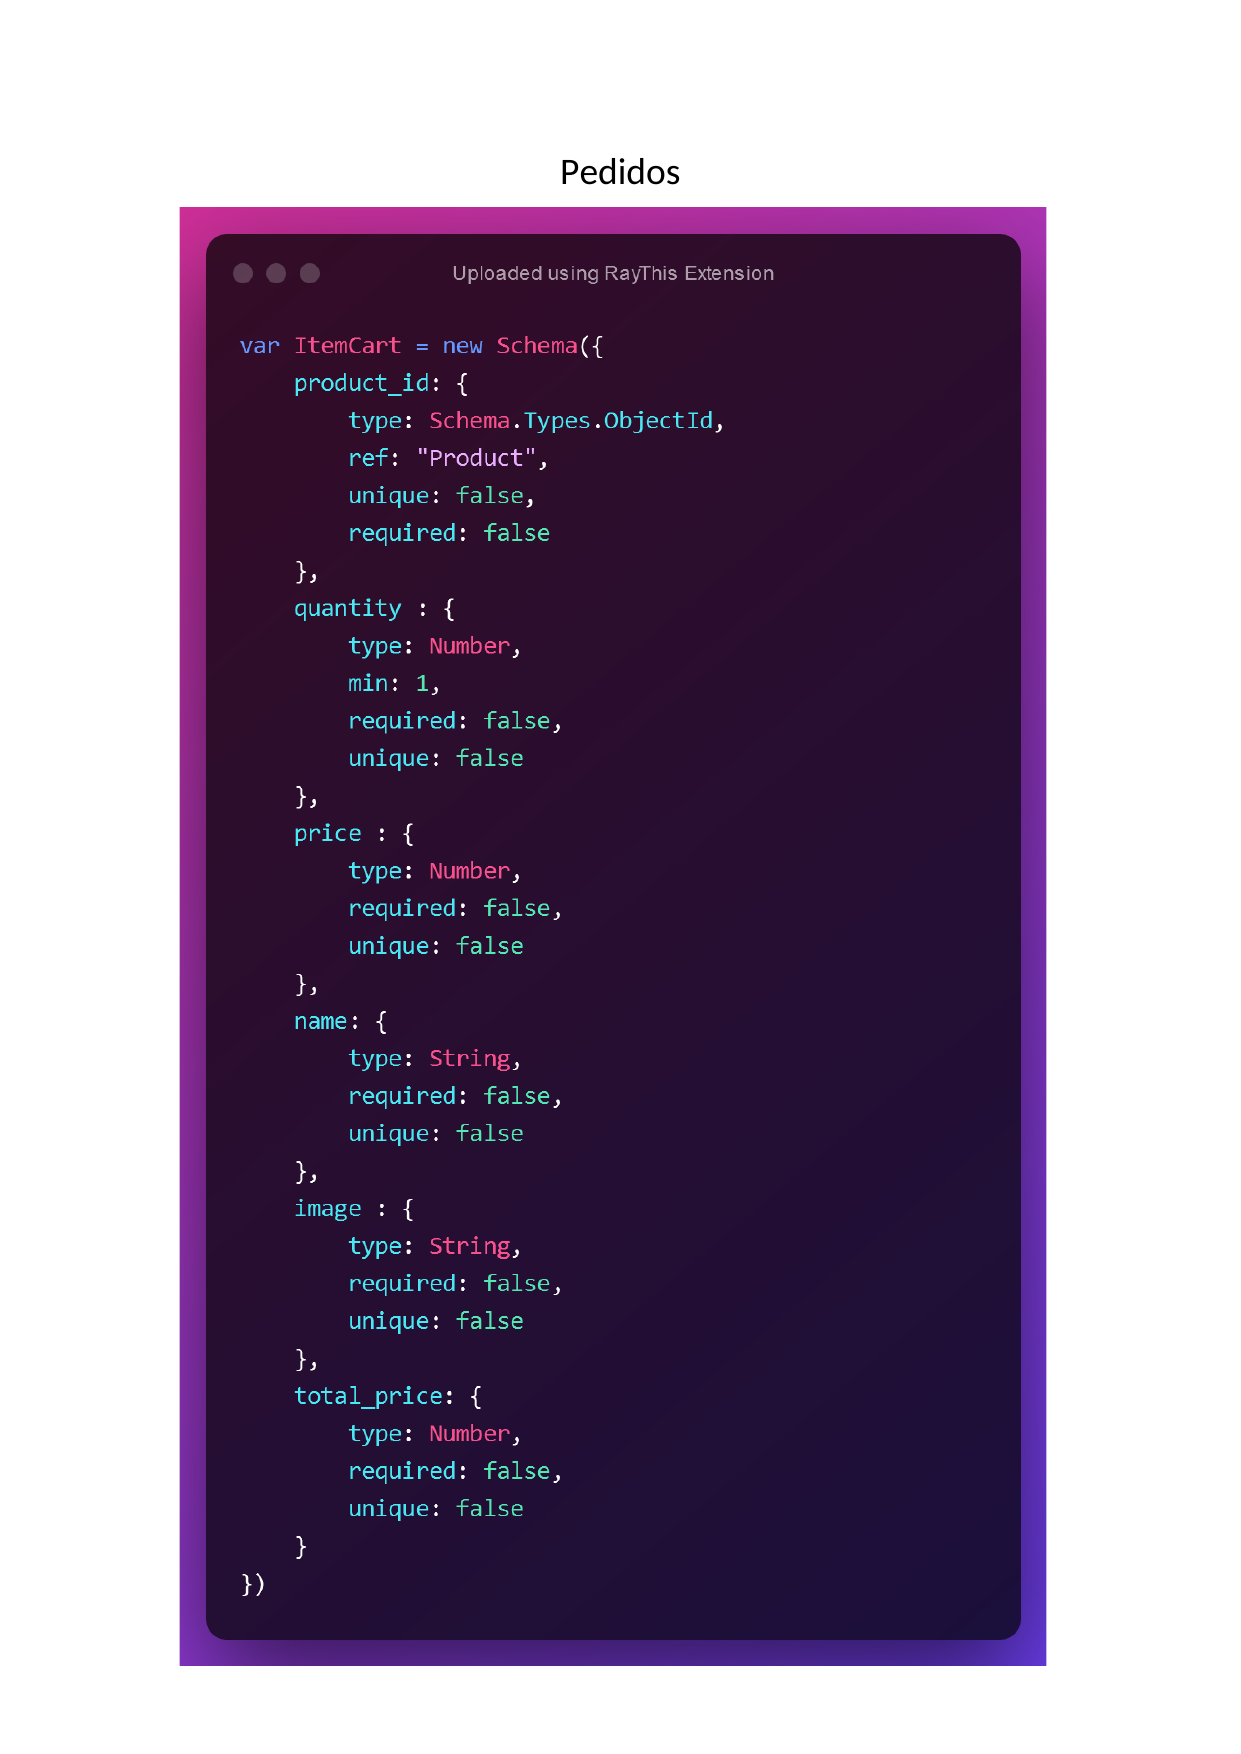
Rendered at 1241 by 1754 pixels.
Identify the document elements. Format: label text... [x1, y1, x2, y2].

picture [179, 207, 1047, 1666]
text Pedidos [177, 148, 1063, 193]
